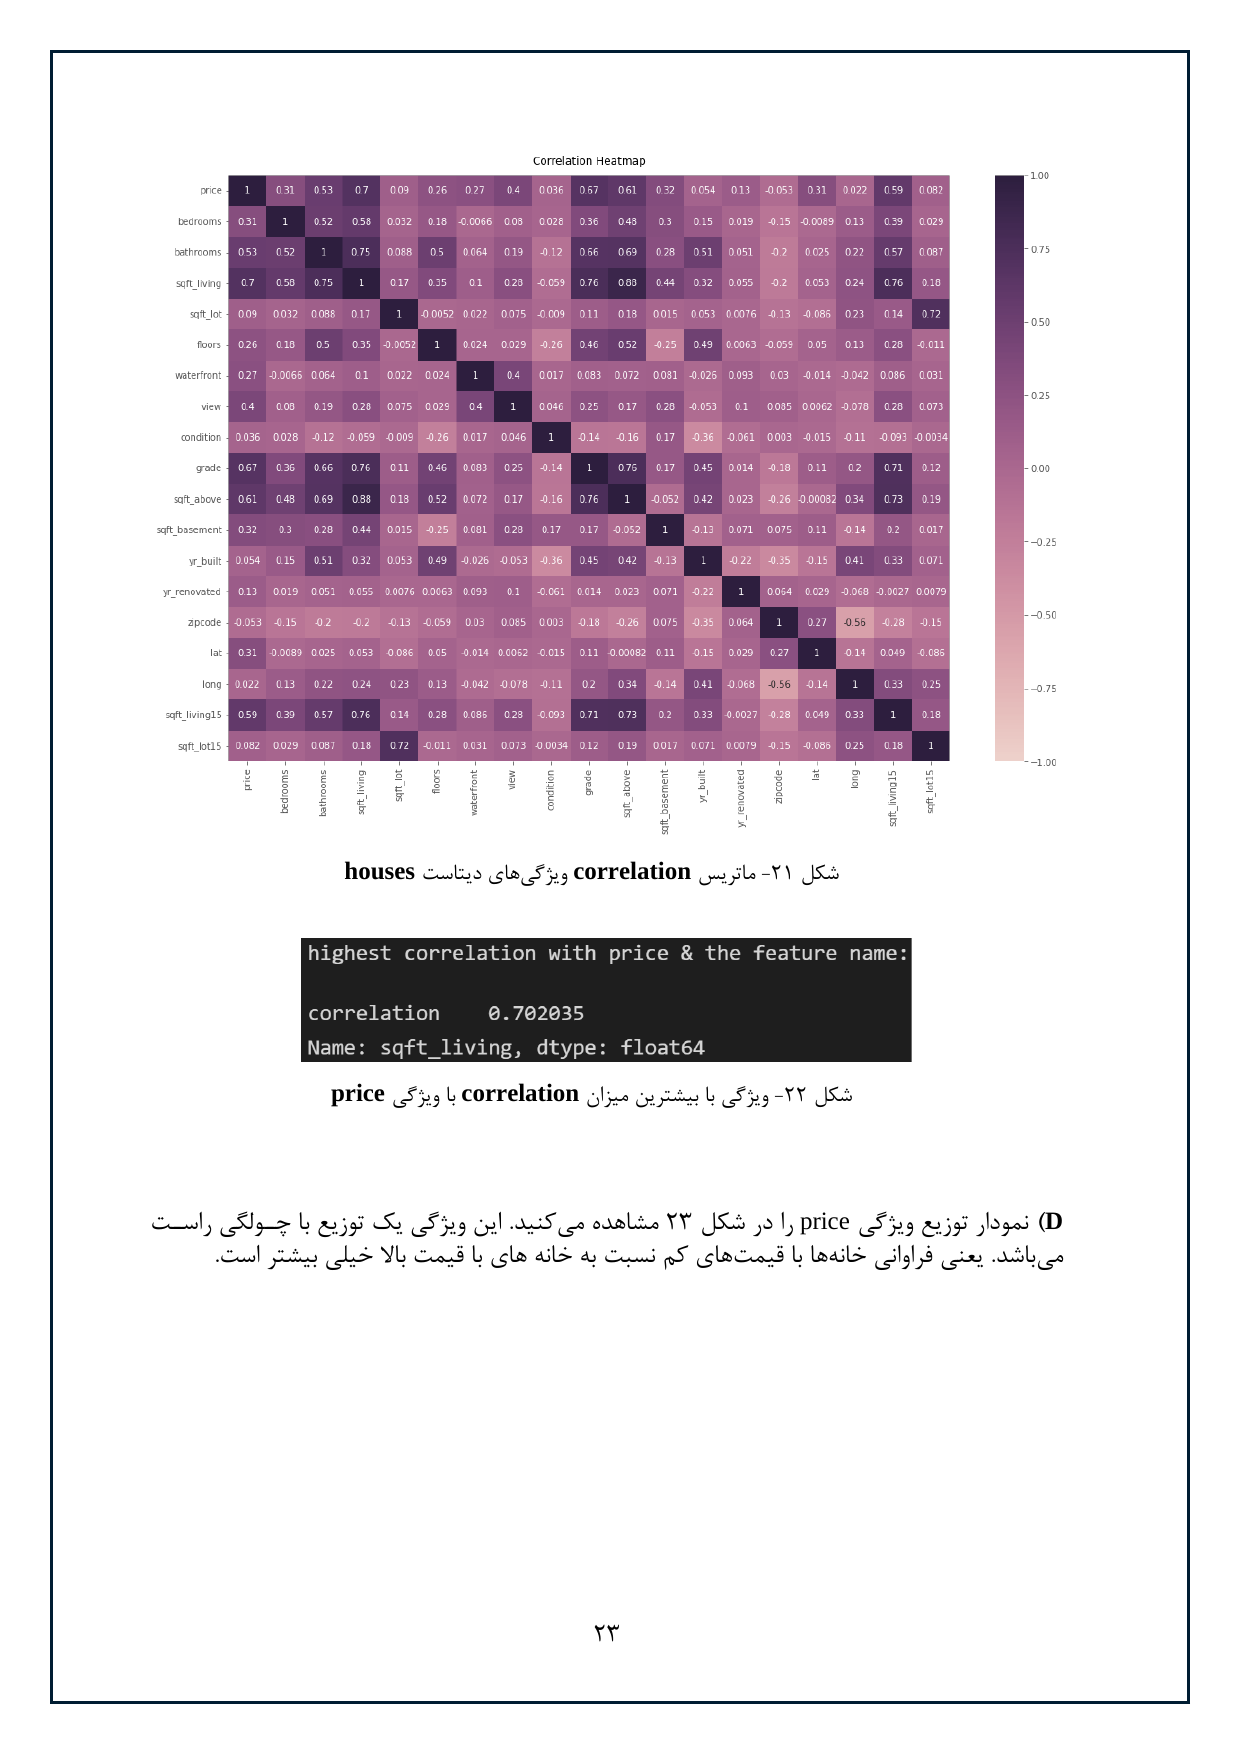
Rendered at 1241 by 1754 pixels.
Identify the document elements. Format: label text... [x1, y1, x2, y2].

picture [301, 938, 912, 1062]
text D) نمودار توزیع ویژگی price را در شکل 23 مشاهده می‌کنید. این ویژگی یک توزیع با چولگی راست می‌باشد. یعنی فراوانی خانه‌ها با قیمت‌های کم نسبت به خانه های با قیمت بالا خیلی بیشتر است. [150, 1206, 1063, 1273]
picture [150, 150, 1064, 840]
text شکل 22- ویژگی با بیشترین میزان correlation با ویژگی price [150, 1078, 1063, 1110]
text شکل 21- ماتریس correlation ویژگی‌های دیتاست houses [150, 856, 1063, 888]
